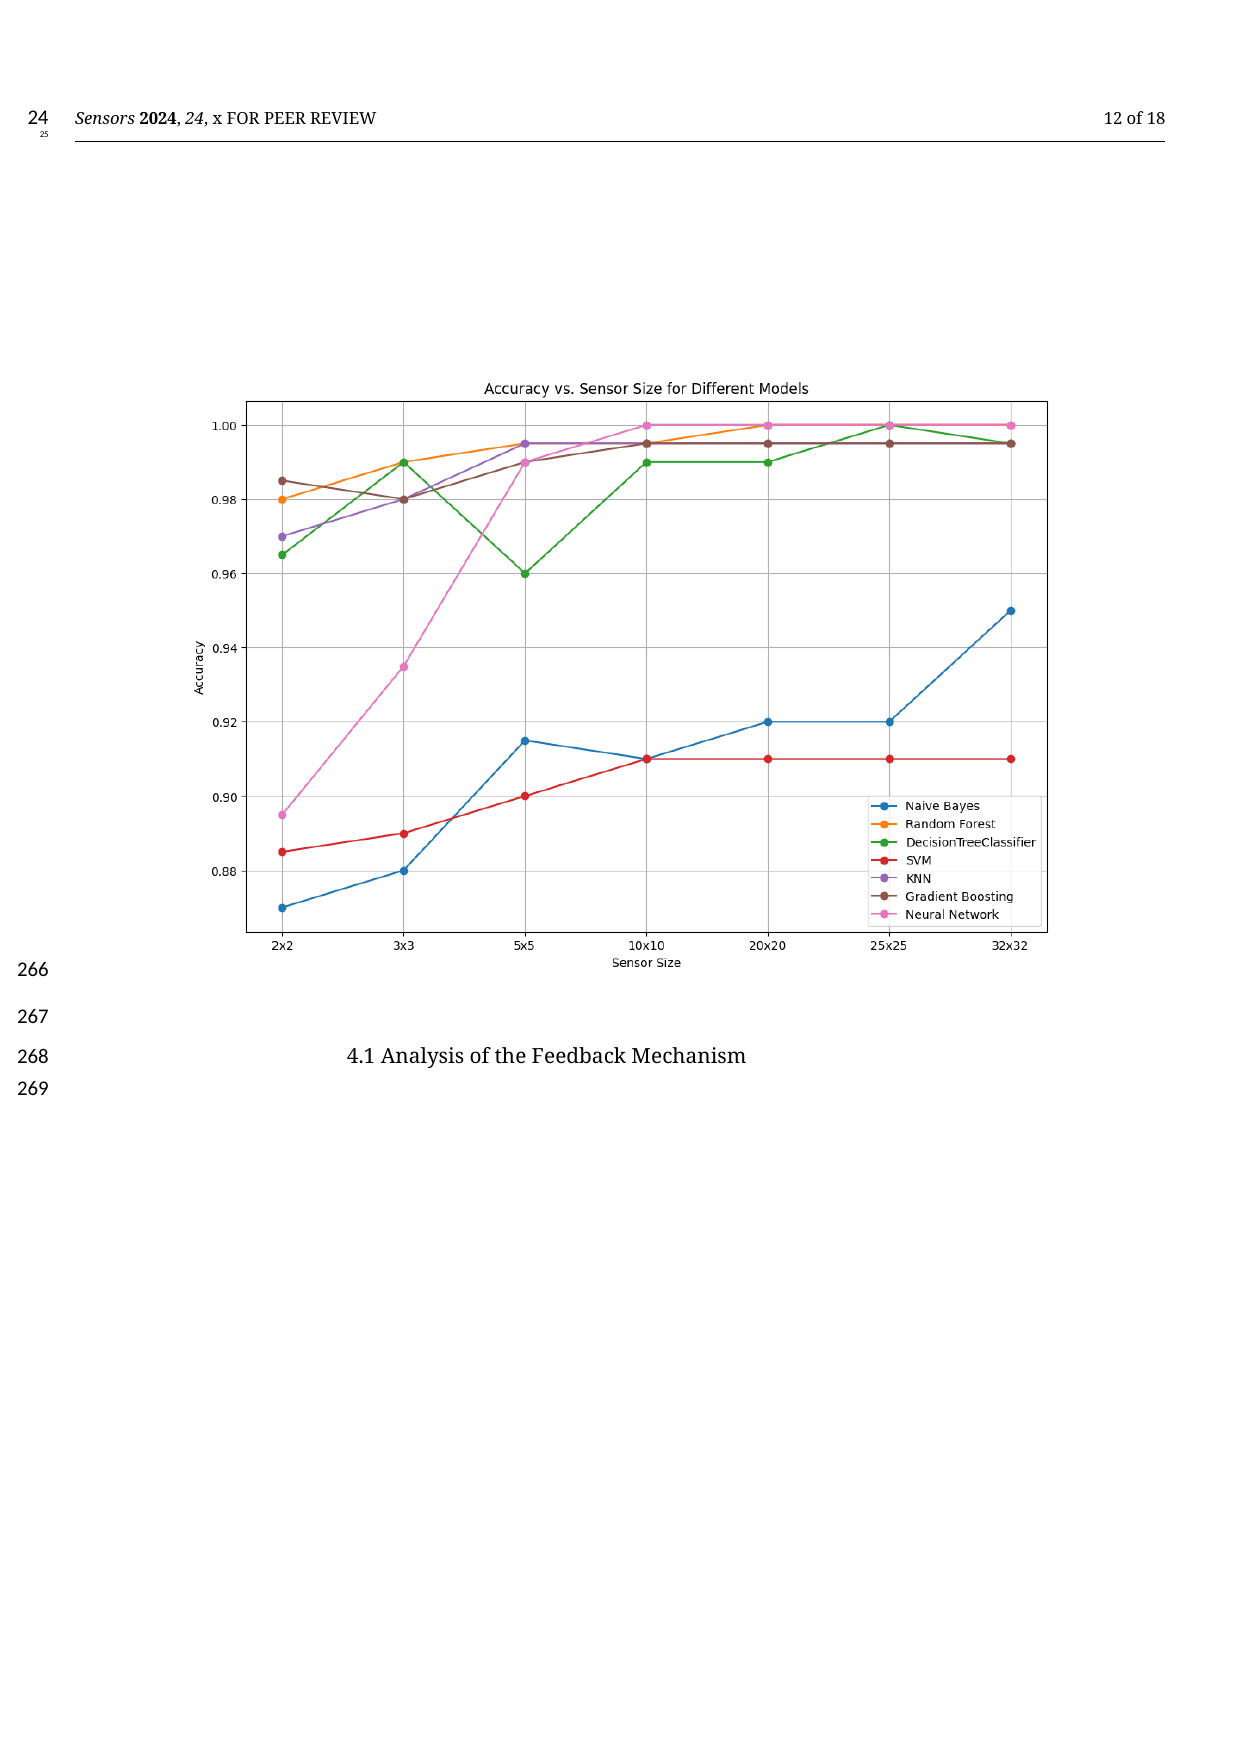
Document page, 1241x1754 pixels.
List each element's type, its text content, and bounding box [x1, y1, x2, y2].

picture [186, 373, 1055, 977]
subtitle 4.1 Analysis of the Feedback Mechanism [347, 1042, 1165, 1069]
